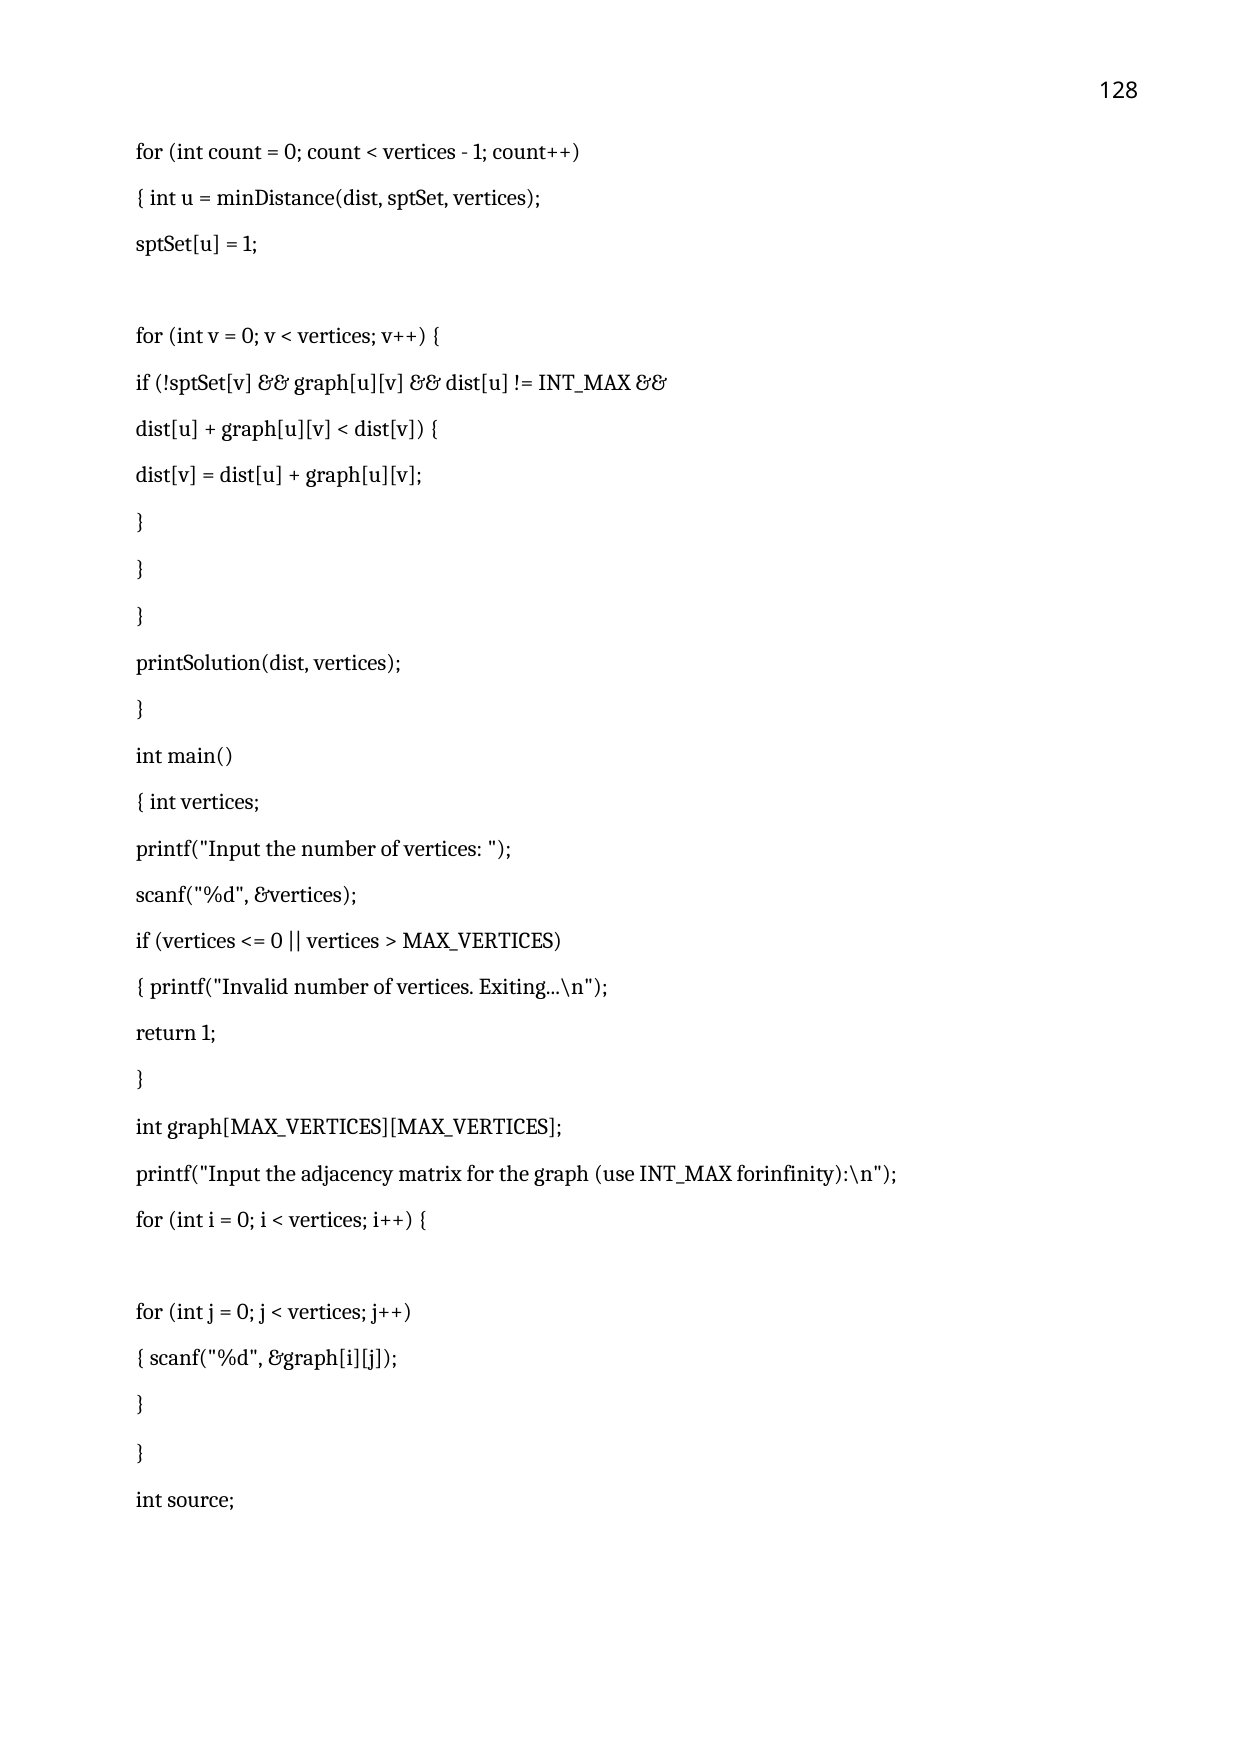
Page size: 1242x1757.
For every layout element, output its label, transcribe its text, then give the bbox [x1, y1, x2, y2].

text for (int count = 0; count < vertices - 1; count++) { int u = minDistance(dist, sptSet, vertices); sptSet[u] = 1; [136, 139, 615, 257]
text int source; [136, 1487, 1162, 1513]
text for (int v = 0; v < vertices; v++) { [136, 323, 1162, 349]
text printSolution(dist, vertices); [136, 649, 1162, 676]
text int graph[MAX_VERTICES][MAX_VERTICES]; [136, 1114, 1162, 1140]
text if (!sptSet[v] && graph[u][v] && dist[u] != INT_MAX && dist[u] + graph[u][v] < dist[v]) { [136, 370, 679, 442]
text } [136, 1440, 1162, 1466]
text } [136, 696, 1162, 722]
text printf("Input the number of vertices: "); scanf("%d", &vertices); [136, 835, 526, 908]
text printf("Input the adjacency matrix for the graph (use INT_MAX forinfinity):\n"); for (int i = 0; i < vertices; i++) { [136, 1161, 917, 1233]
text int main() { int vertices; [136, 743, 268, 815]
text for (int j = 0; j < vertices; j++) { scanf("%d", &graph[i][j]); [136, 1299, 436, 1372]
text } [136, 556, 1162, 582]
text dist[v] = dist[u] + graph[u][v]; [136, 462, 1162, 489]
text } [136, 509, 1162, 535]
text } [136, 1391, 1162, 1418]
text if (vertices <= 0 || vertices > MAX_VERTICES) { printf("Invalid number of vertices. Exiting...\n"); return 1; [136, 927, 610, 1046]
text } [136, 1066, 1162, 1092]
text } [136, 602, 1162, 629]
